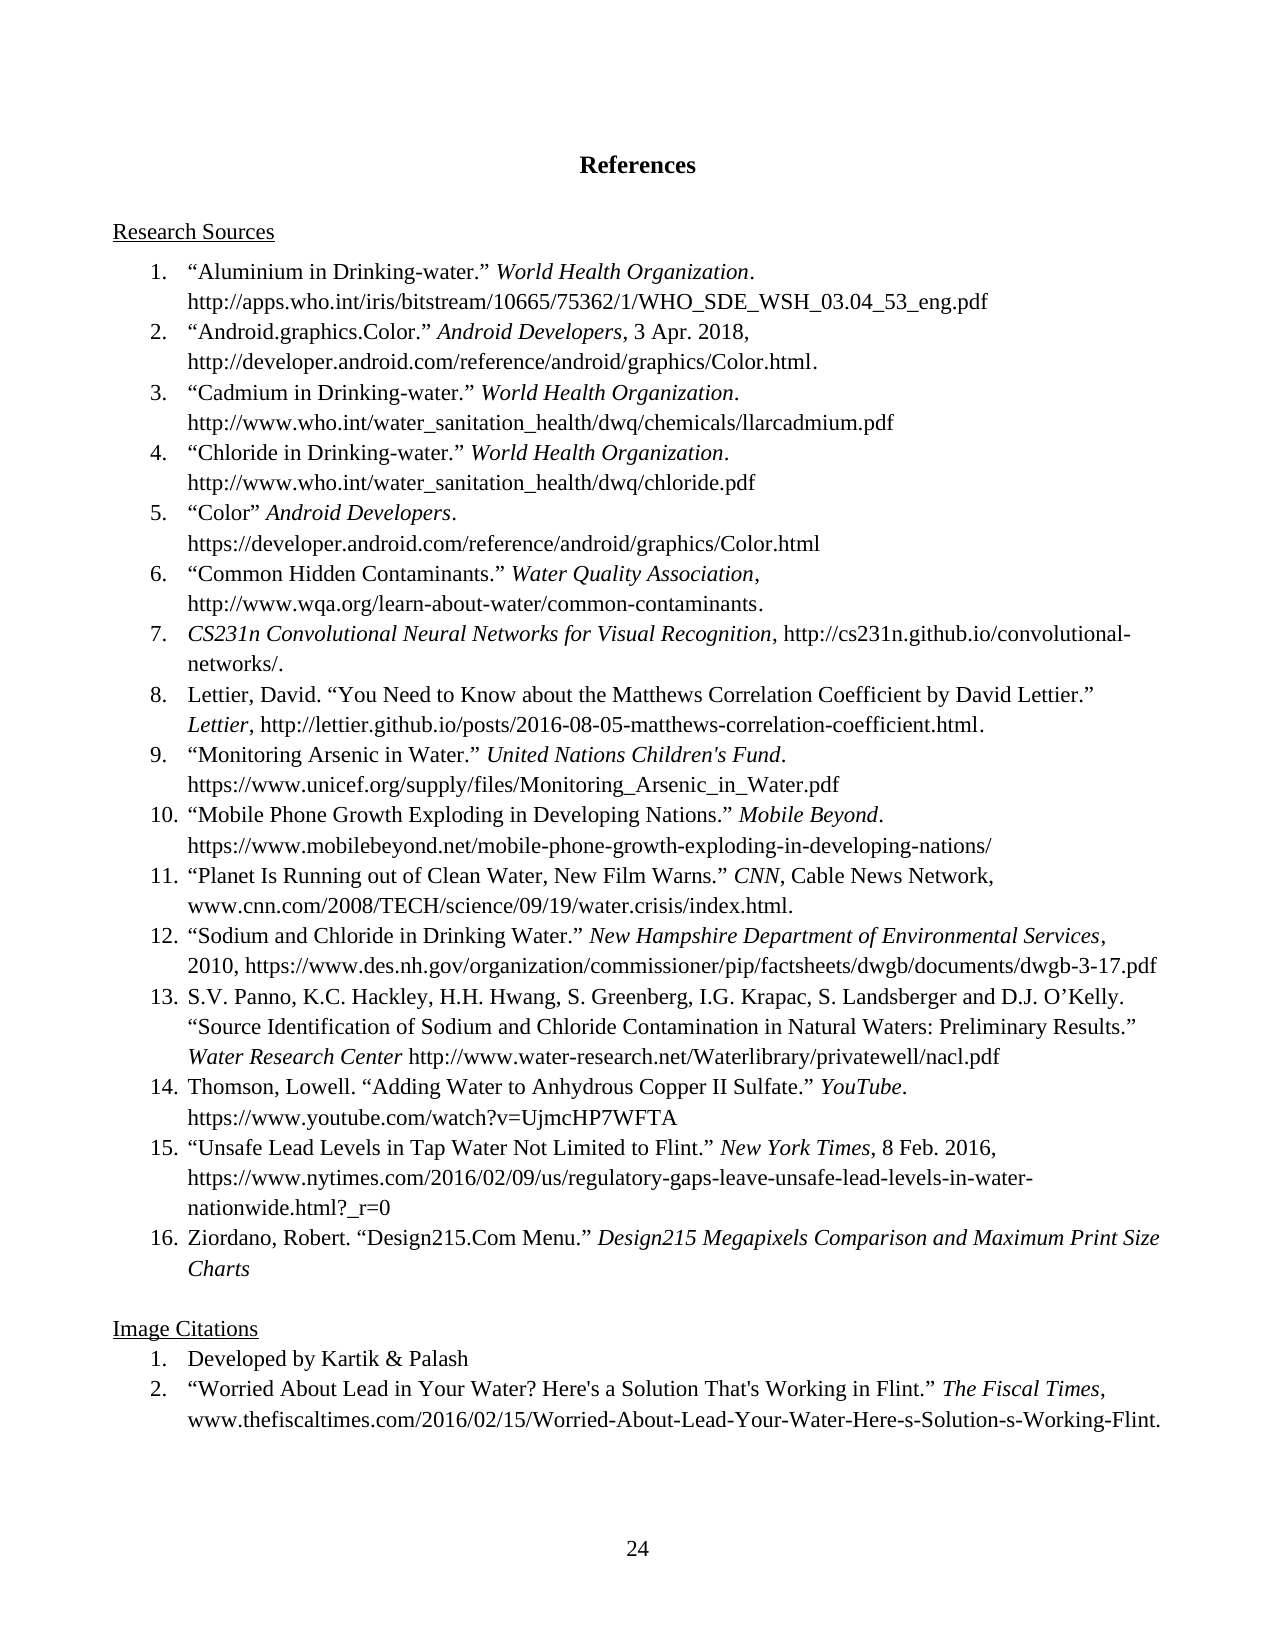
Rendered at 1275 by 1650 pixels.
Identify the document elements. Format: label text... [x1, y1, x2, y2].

text Research Sources [112, 218, 1162, 244]
list “Cadmium in Drinking-water.” World Health Organization. http://www.who.int/water_sanitation_health/dwq/chemicals/llarcadmium.pdf [150, 378, 1162, 435]
list “Planet Is Running out of Clean Water, New Film Warns.” CNN, Cable News Network, www.cnn.com/2008/TECH/science/09/19/water.crisis/index.html. [150, 862, 1162, 918]
list “Color” Android Developers. https://developer.android.com/reference/android/graphics/Color.html [150, 499, 1162, 556]
list “Unsafe Lead Levels in Tap Water Not Limited to Flint.” New York Times, 8 Feb. 2016, https://www.nytimes.com/2016/02/09/us/regulatory-gaps-leave-unsafe-lead-levels-in-water-nationwide.html?_r=0 [150, 1134, 1162, 1221]
list Ziordano, Robert. “Design215.Com Menu.” Design215 Megapixels Comparison and Maximum Print Size Charts [150, 1224, 1162, 1281]
list “Sodium and Chloride in Drinking Water.” New Hampshire Department of Environmental Services, 2010, https://www.des.nh.gov/organization/commissioner/pip/factsheets/dwgb/documents/dwgb-3-17.pdf [150, 922, 1162, 979]
list Developed by Kartik & Palash [150, 1345, 1162, 1372]
subtitle References [112, 150, 1162, 179]
list S.V. Panno, K.C. Hackley, H.H. Hwang, S. Greenberg, I.G. Krapac, S. Landsberger and D.J. O’Kelly. “Source Identification of Sodium and Chloride Contamination in Natural Waters: Preliminary Results.” Water Research Center http://www.water-research.net/Waterlibrary/privatewell/nacl.pdf [150, 983, 1162, 1069]
list “Chloride in Drinking-water.” World Health Organization. http://www.who.int/water_sanitation_health/dwq/chloride.pdf [150, 439, 1162, 496]
list Thomson, Lowell. “Adding Water to Anhydrous Copper II Sulfate.” YouTube. https://www.youtube.com/watch?v=UjmcHP7WFTA [150, 1073, 1162, 1130]
list “Common Hidden Contaminants.” Water Quality Association, http://www.wqa.org/learn-about-water/common-contaminants. [150, 560, 1162, 616]
list CS231n Convolutional Neural Networks for Visual Recognition, http://cs231n.github.io/convolutional-networks/. [150, 620, 1162, 677]
list “Mobile Phone Growth Exploding in Developing Nations.” Mobile Beyond. https://www.mobilebeyond.net/mobile-phone-growth-exploding-in-developing-nations/ [150, 801, 1162, 858]
list “Worried About Lead in Your Water? Here's a Solution That's Working in Flint.” The Fiscal Times, www.thefiscaltimes.com/2016/02/15/Worried-About-Lead-Your-Water-Here-s-Solution-s-Working-Flint. [150, 1375, 1162, 1432]
text Image Citations [112, 1315, 1162, 1341]
list “Aluminium in Drinking-water.” World Health Organization. http://apps.who.int/iris/bitstream/10665/75362/1/WHO_SDE_WSH_03.04_53_eng.pdf [150, 258, 1162, 314]
list “Android.graphics.Color.” Android Developers, 3 Apr. 2018, http://developer.android.com/reference/android/graphics/Color.html. [150, 318, 1162, 375]
list “Monitoring Arsenic in Water.” United Nations Children's Fund. https://www.unicef.org/supply/files/Monitoring_Arsenic_in_Water.pdf [150, 741, 1162, 798]
list Lettier, David. “You Need to Know about the Matthews Correlation Coefficient by David Lettier.” Lettier, http://lettier.github.io/posts/2016-08-05-matthews-correlation-coefficient.html. [150, 681, 1162, 737]
